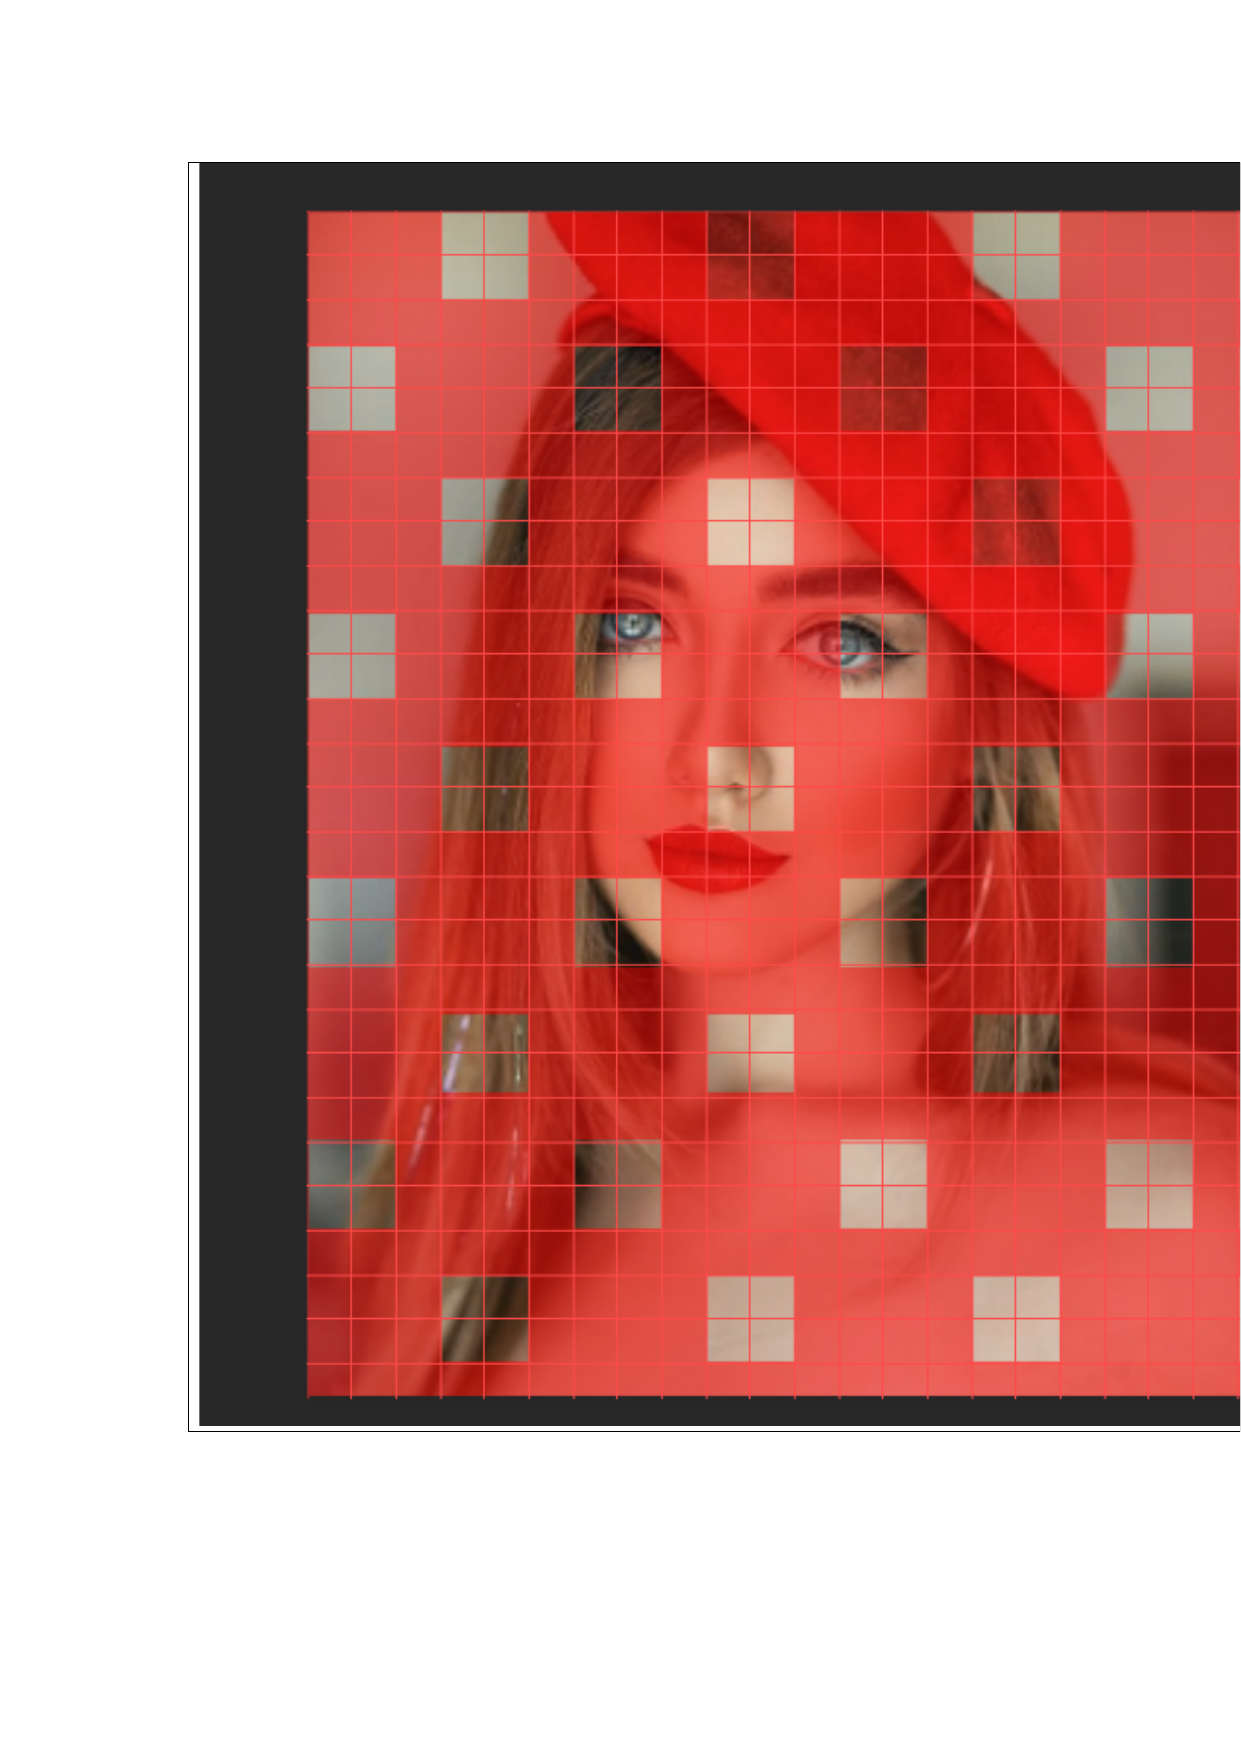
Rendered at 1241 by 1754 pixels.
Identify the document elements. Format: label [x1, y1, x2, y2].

picture [199, 163, 1241, 1426]
table_header [189, 163, 1240, 1431]
